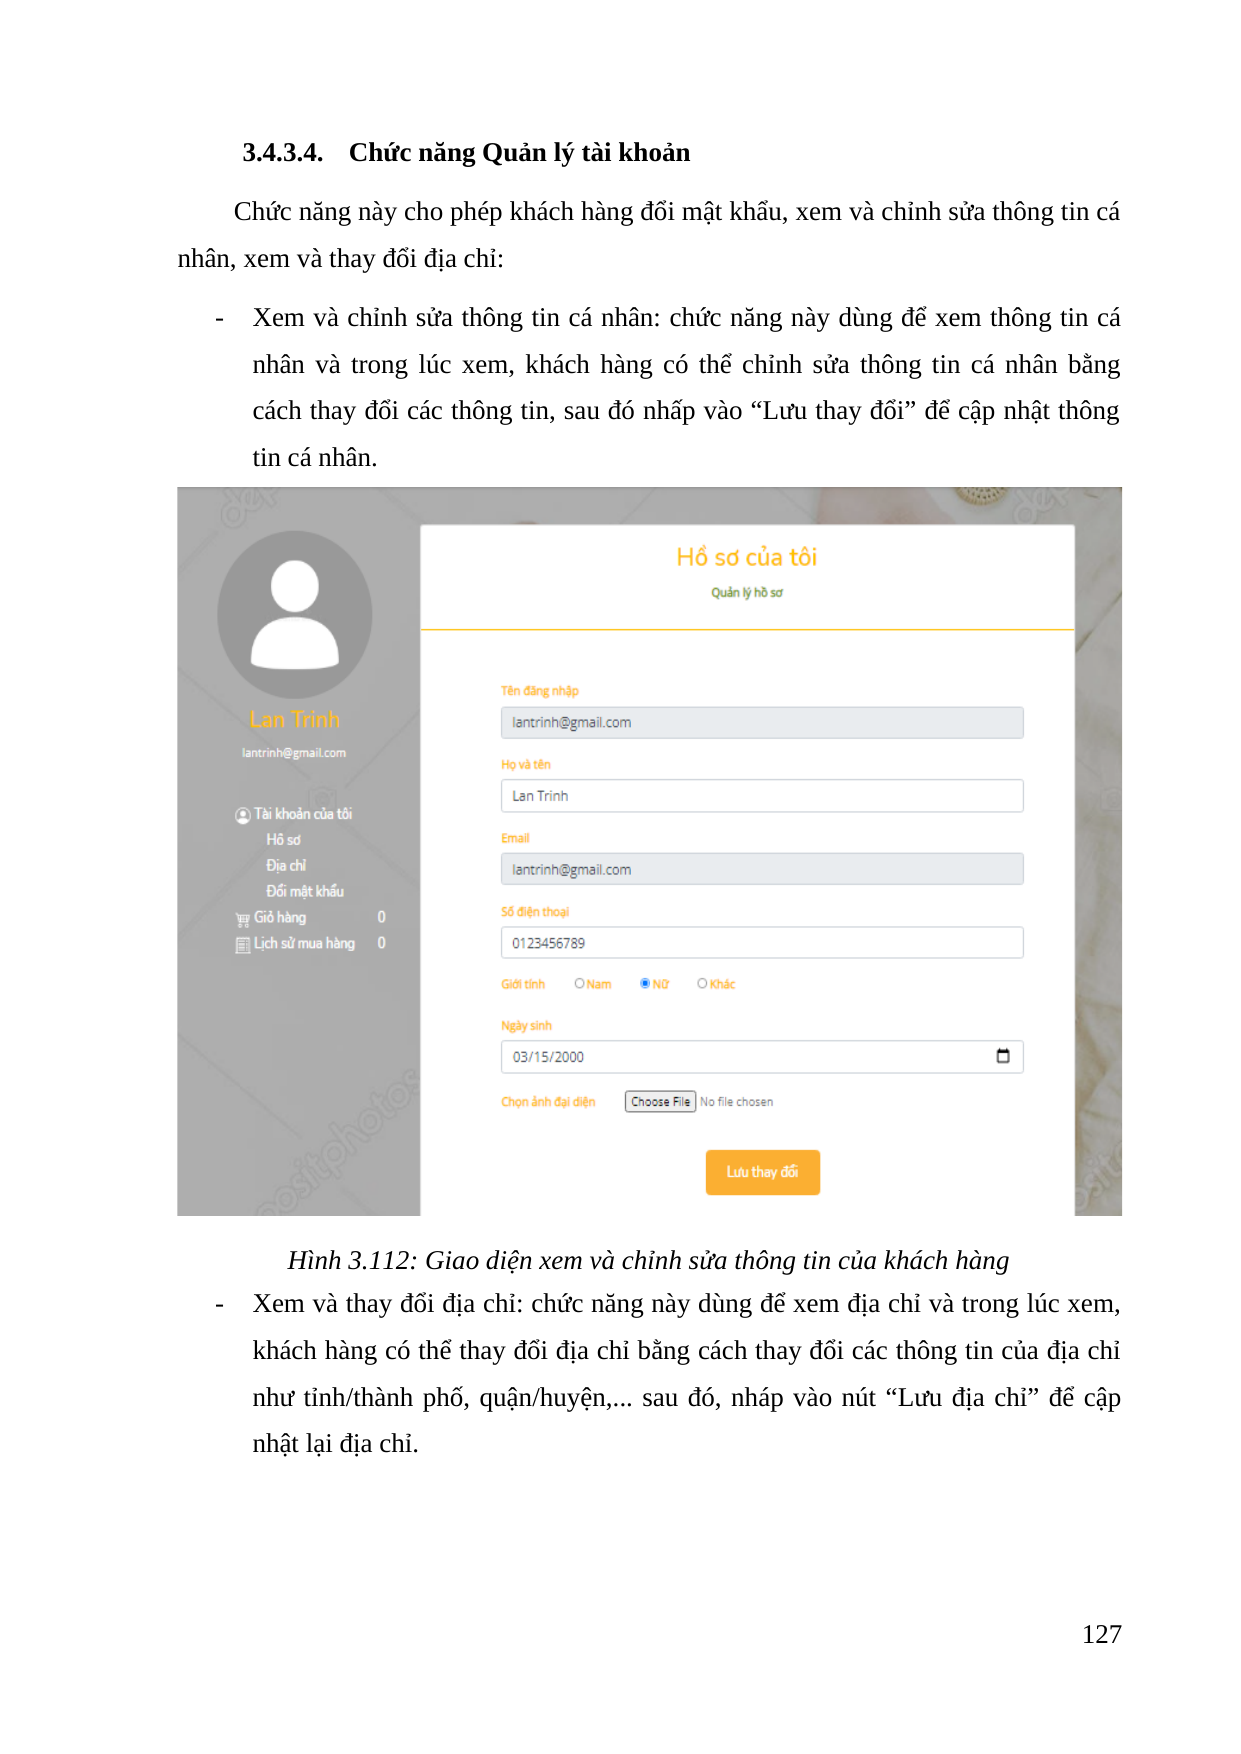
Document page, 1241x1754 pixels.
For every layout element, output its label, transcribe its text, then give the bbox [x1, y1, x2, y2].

list Xem và chỉnh sửa thông tin cá nhân: chức năng này dùng để xem thông tin cá nhân và trong lúc xem, khách hàng có thể chỉnh sửa thông tin cá nhân bằng cách thay đổi các thông tin, sau đó nhấp vào “Lưu thay đổi” để cập nhật thông tin cá nhân. [215, 301, 1122, 472]
text Chức năng này cho phép khách hàng đổi mật khẩu, xem và chỉnh sửa thông tin cá nhân, xem và thay đổi địa chỉ: [177, 195, 1122, 273]
list Xem và thay đổi địa chỉ: chức năng này dùng để xem địa chỉ và trong lúc xem, khách hàng có thể thay đổi địa chỉ bằng cách thay đổi các thông tin của địa chỉ như tỉnh/thành phố, quận/huyện,... sau đó, nháp vào nút “Lưu địa chỉ” để cập nhật lại địa chỉ. [215, 1287, 1122, 1459]
subtitle Chức năng Quản lý tài khoản [242, 136, 1122, 167]
picture [177, 487, 1123, 1216]
